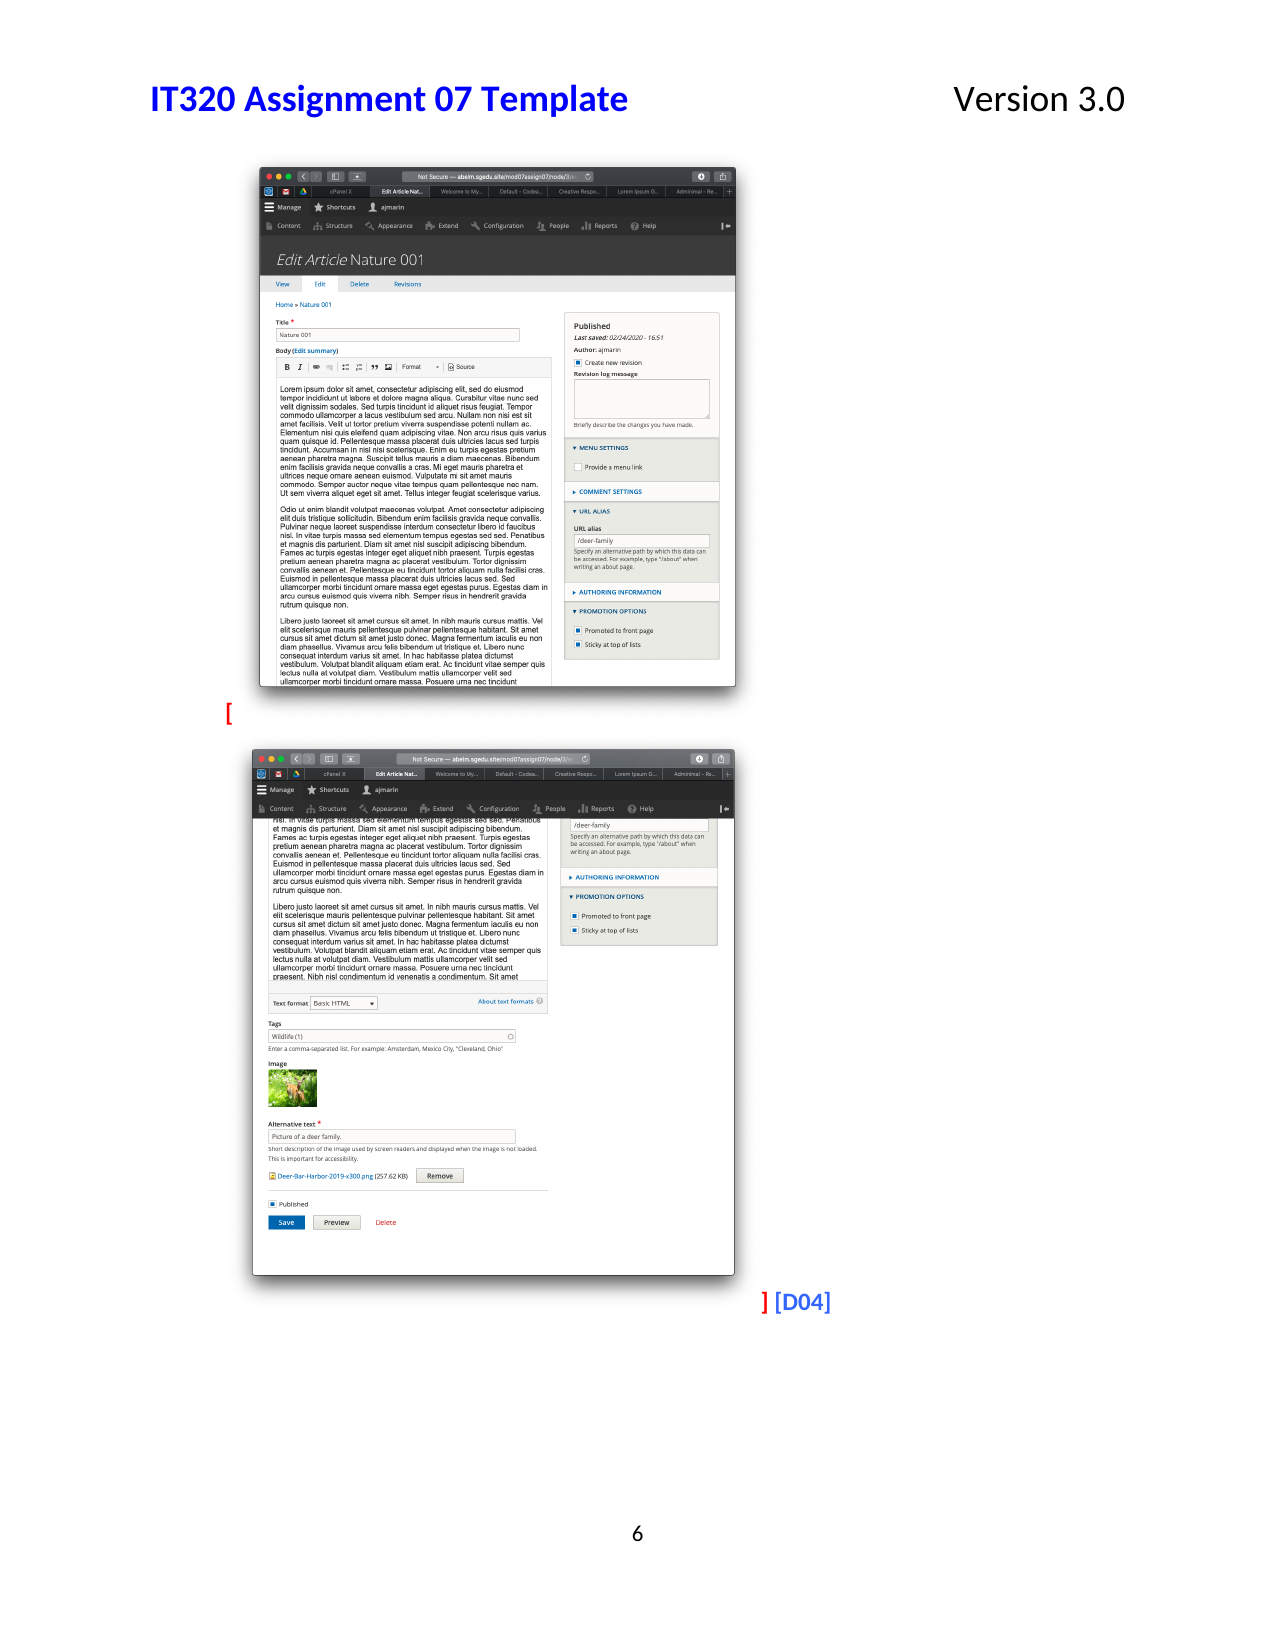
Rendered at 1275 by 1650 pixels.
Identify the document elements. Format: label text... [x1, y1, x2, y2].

picture [225, 731, 761, 1311]
picture [233, 150, 762, 722]
